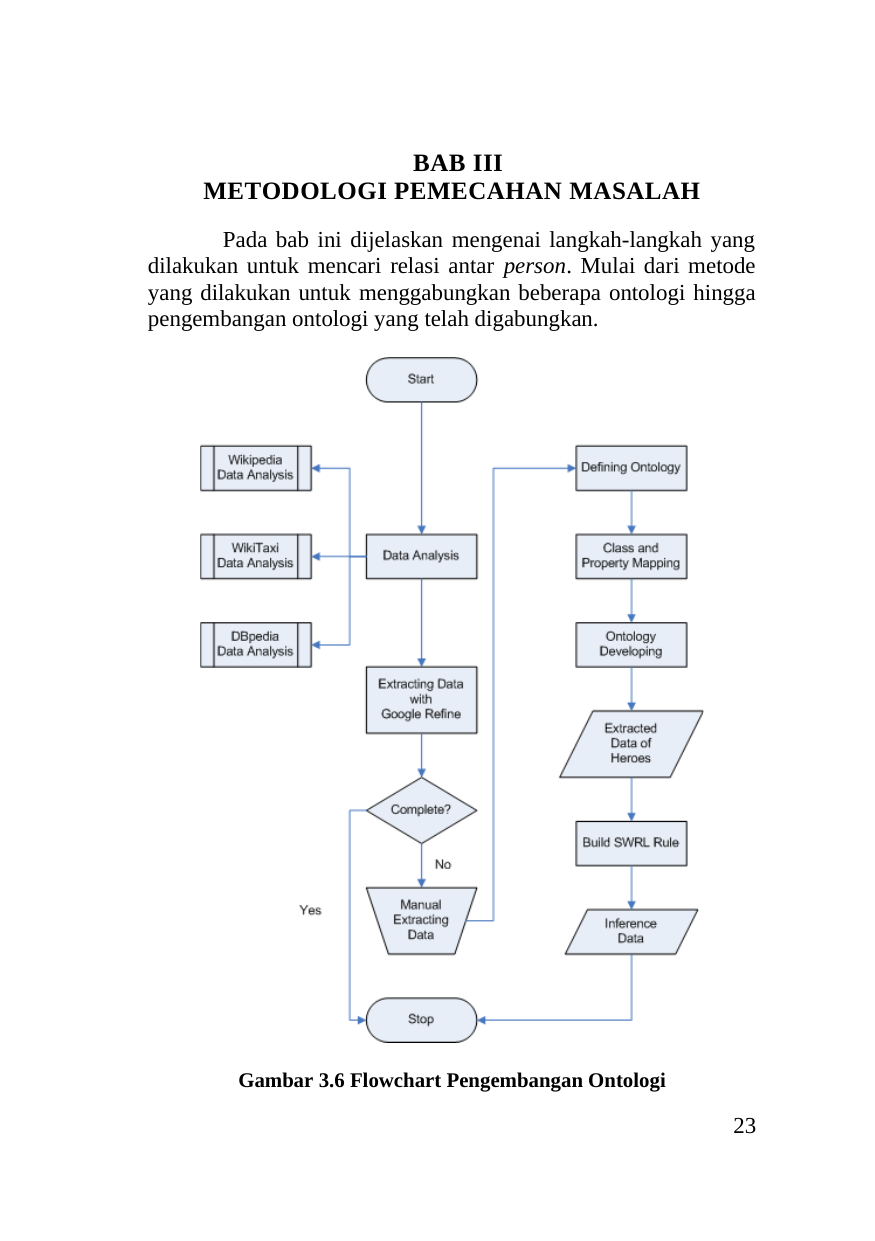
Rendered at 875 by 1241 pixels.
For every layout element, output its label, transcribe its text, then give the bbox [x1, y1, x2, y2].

picture [200, 357, 704, 1043]
subtitle BAB III METODOLOGI PEMECAHAN MASALAH [148, 148, 756, 205]
text Pada bab ini dijelaskan mengenai langkah-langkah yang dilakukan untuk mencari relasi antar person. Mulai dari metode yang dilakukan untuk menggabungkan beberapa ontologi hingga pengembangan ontologi yang telah digabungkan. [148, 226, 756, 331]
